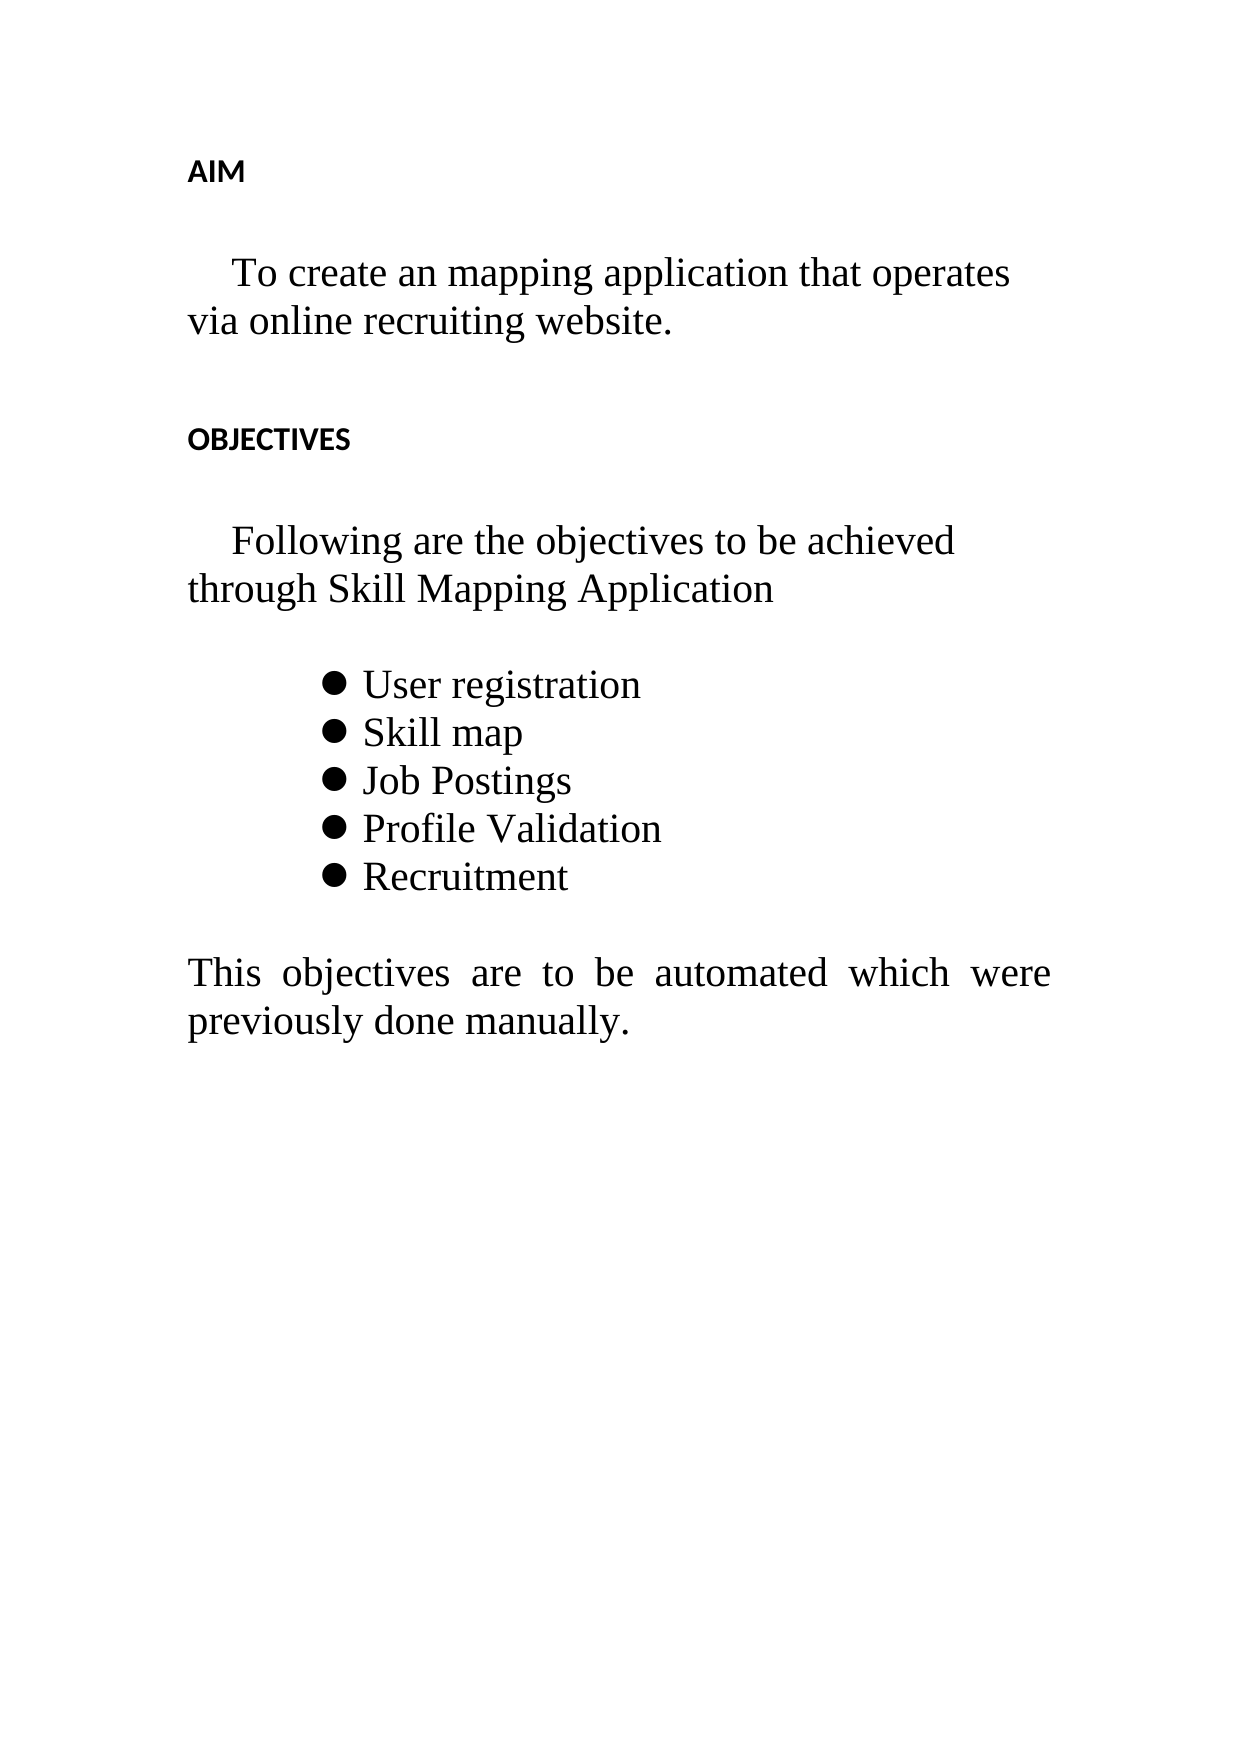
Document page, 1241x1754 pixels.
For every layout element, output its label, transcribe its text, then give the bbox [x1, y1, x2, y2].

list Skill map [319, 708, 1053, 756]
subtitle AIM [187, 150, 1053, 191]
list Recruitment [319, 852, 1053, 900]
list Profile Validation [319, 804, 1053, 852]
text To create an mapping application that operates via online recruiting website. [187, 247, 1053, 343]
list User registration [319, 659, 1053, 708]
list This objectives are to be automated which were previously done manually. [187, 948, 1053, 1043]
list Job Postings [319, 756, 1053, 804]
text Following are the objectives to be achieved through Skill Mapping Application [187, 516, 1053, 612]
subtitle OBJECTIVES [187, 418, 1053, 459]
